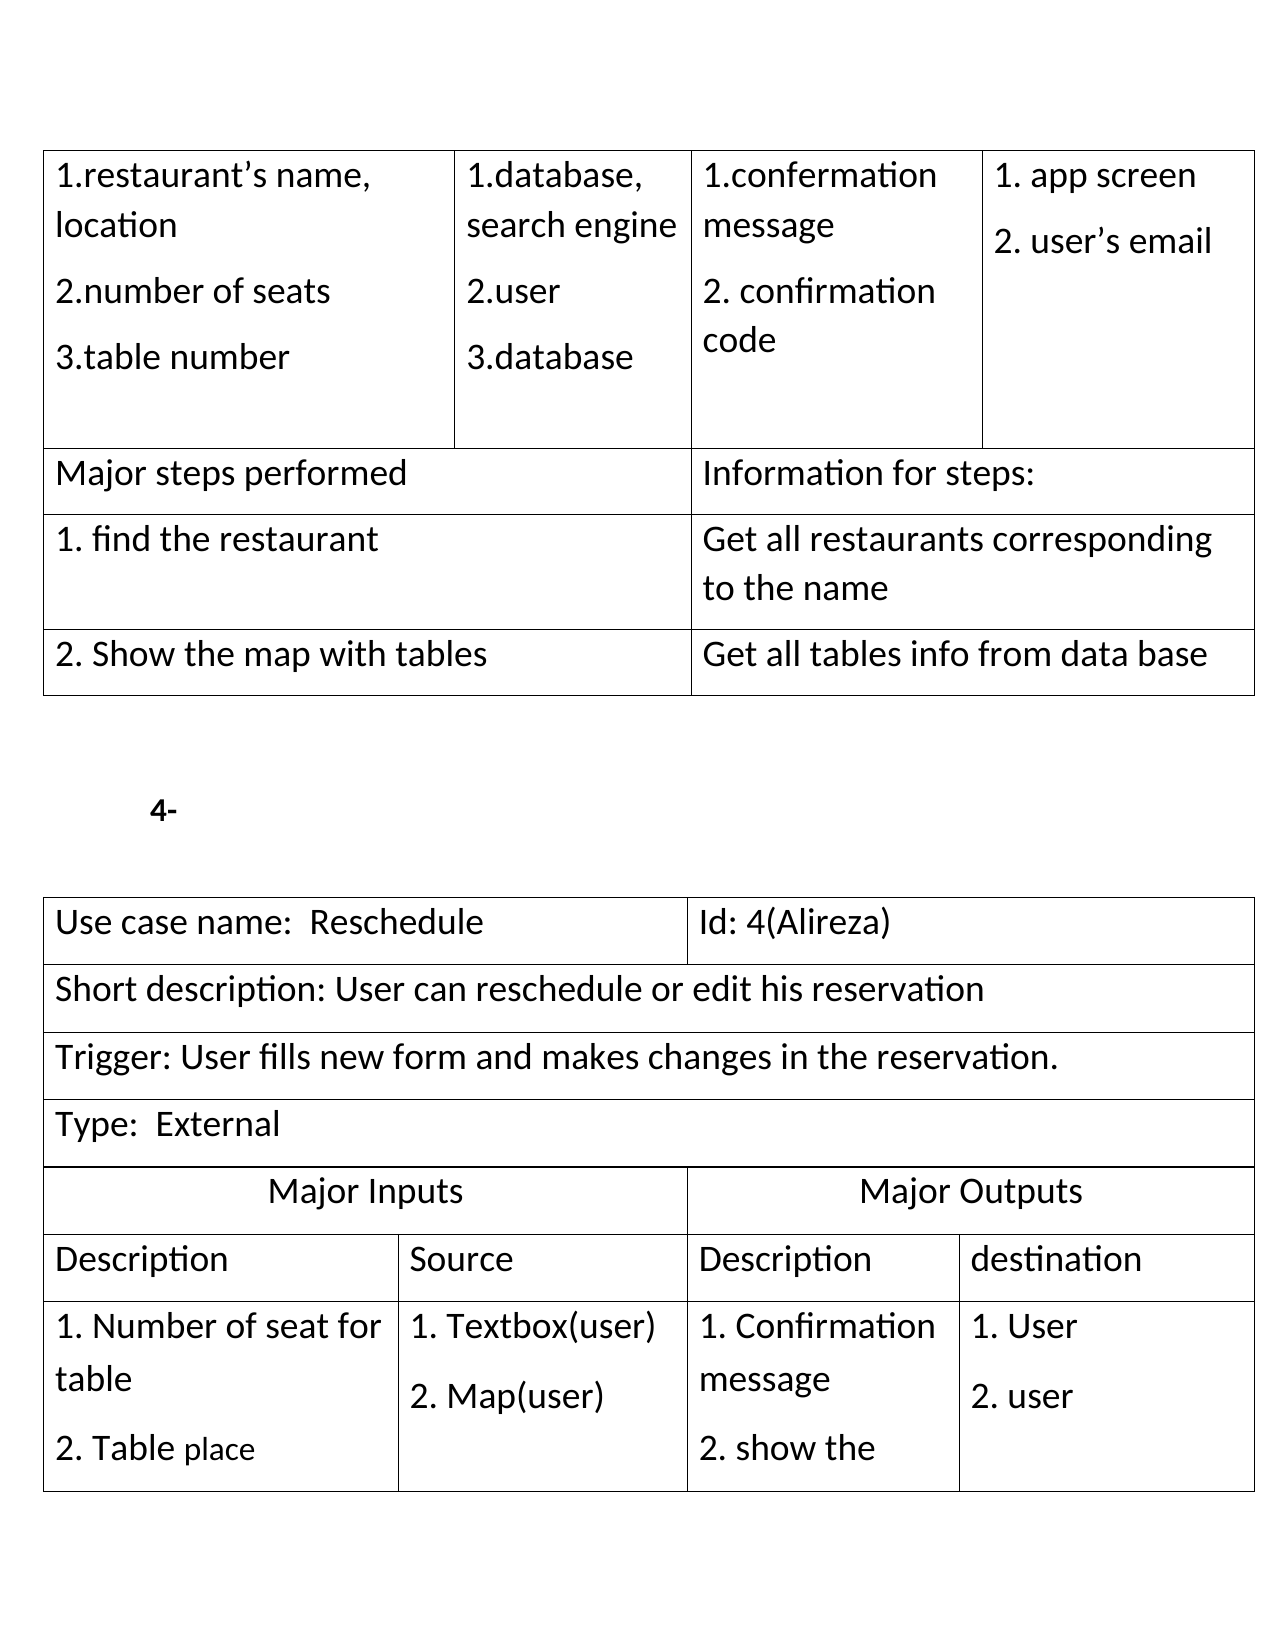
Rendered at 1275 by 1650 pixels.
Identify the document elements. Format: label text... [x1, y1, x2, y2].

table_cell 2. Show the map with tables [44, 630, 691, 694]
table_cell Source [399, 1235, 687, 1301]
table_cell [960, 1302, 1254, 1491]
table_cell 1.restaurant’s name, location 2.number of seats 3.table number [44, 151, 454, 448]
table_header Id: 4(Alireza) [688, 898, 1254, 964]
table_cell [399, 1302, 687, 1491]
table_cell destination [960, 1235, 1254, 1301]
table_cell Major steps performed [44, 449, 691, 514]
text 4- [150, 789, 1125, 830]
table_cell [44, 1302, 398, 1491]
table_cell Major Outputs [688, 1168, 1254, 1234]
table_cell Trigger: User fills new form and makes changes in the reservation. [44, 1033, 1254, 1099]
table_cell Short description: User can reschedule or edit his reservation [44, 965, 1254, 1032]
table_cell Get all tables info from data base [692, 630, 1254, 694]
table_cell 1.confermation message 2. confirmation code [692, 151, 982, 448]
table_cell Information for steps: [692, 449, 1254, 514]
table_cell Get all restaurants corresponding to the name [692, 515, 1254, 629]
table_cell Description [688, 1235, 959, 1301]
table_cell 1. find the restaurant [44, 515, 691, 629]
table_cell Major Inputs [44, 1168, 687, 1234]
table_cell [688, 1302, 959, 1491]
table_cell 1. app screen 2. user’s email [983, 151, 1254, 448]
table_cell 1.database, search engine 2.user 3.database [455, 151, 691, 448]
table_cell Type: External [44, 1100, 1254, 1166]
table_cell Description [44, 1235, 398, 1301]
table_header Use case name: Reschedule [44, 898, 687, 964]
